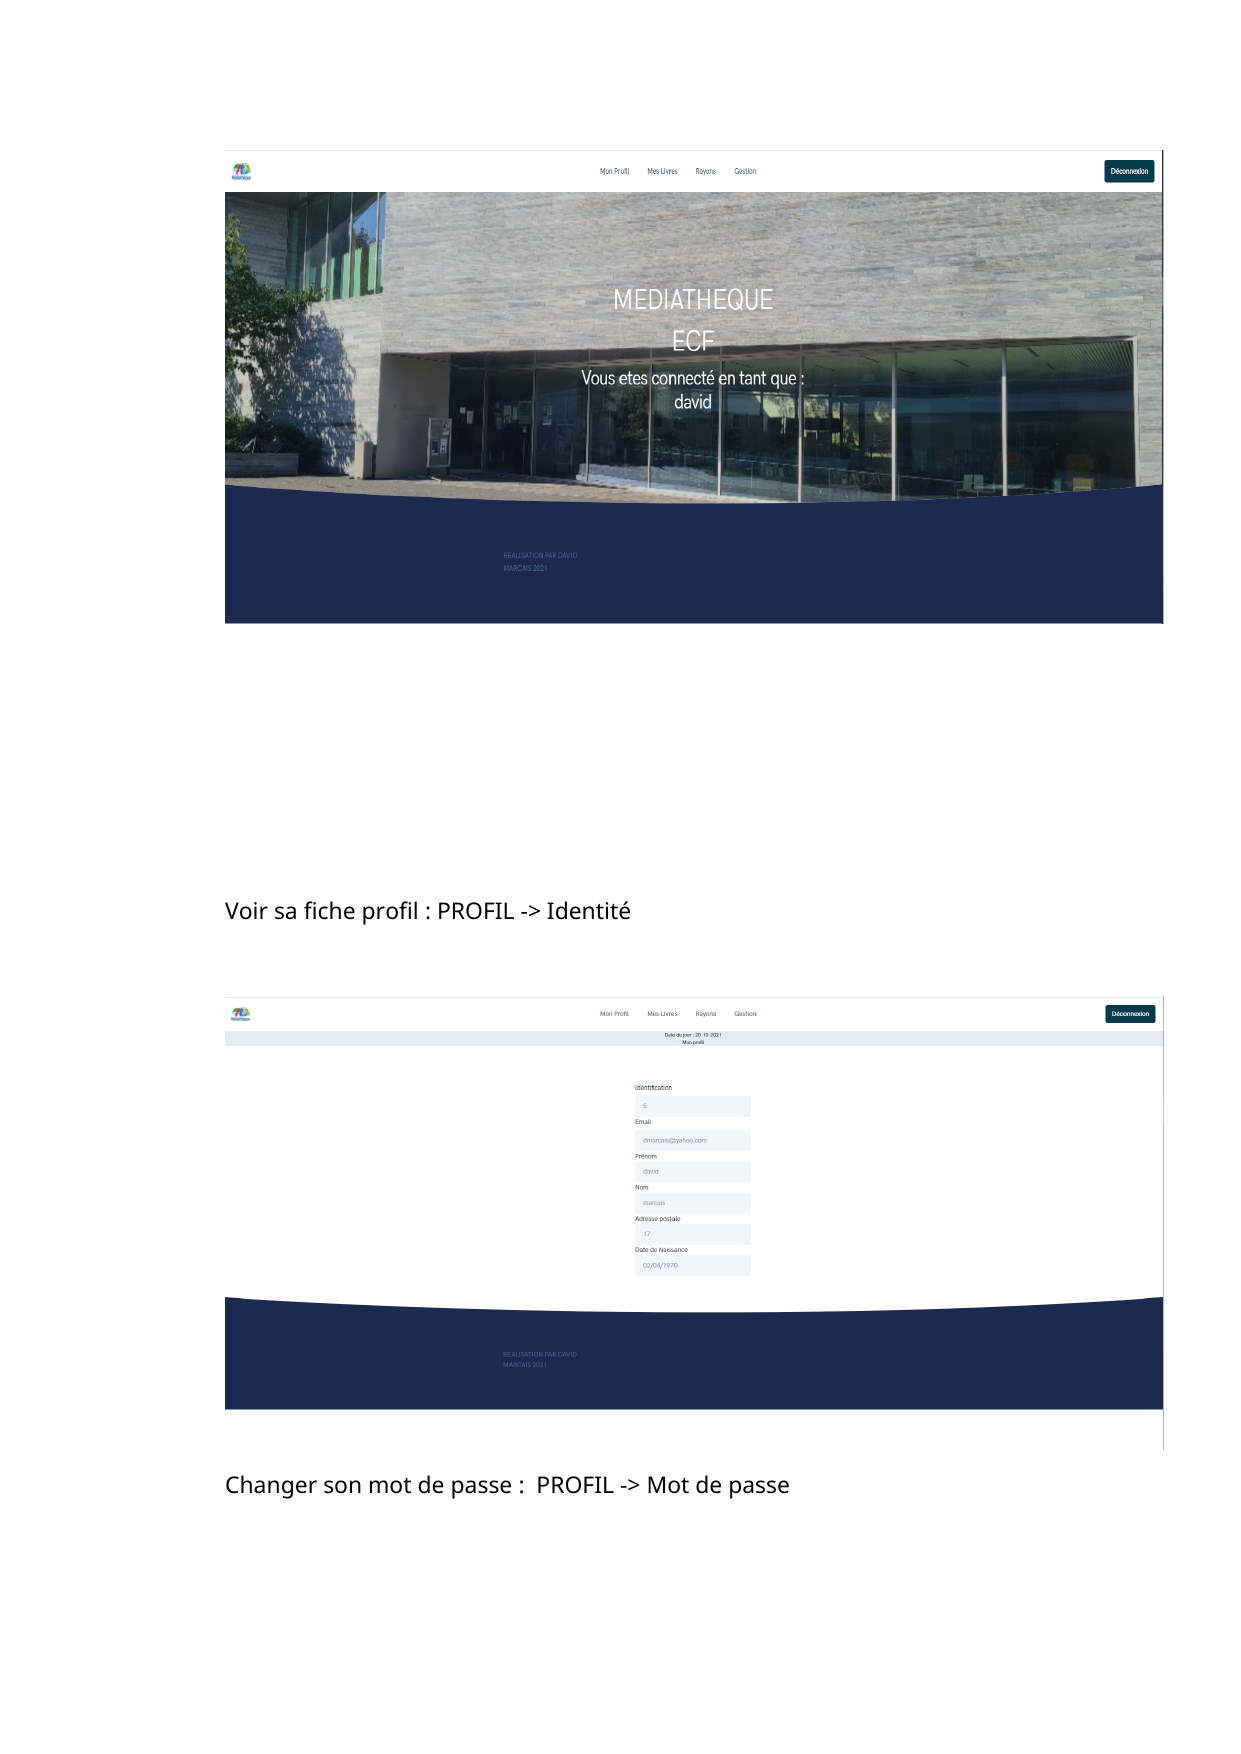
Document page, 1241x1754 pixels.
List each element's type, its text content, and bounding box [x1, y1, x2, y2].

picture [225, 996, 1164, 1450]
text Voir sa fiche profil : PROFIL -> Identité [150, 895, 1090, 926]
picture [225, 150, 1164, 624]
text Changer son mot de passe : PROFIL -> Mot de passe [150, 1469, 1090, 1500]
